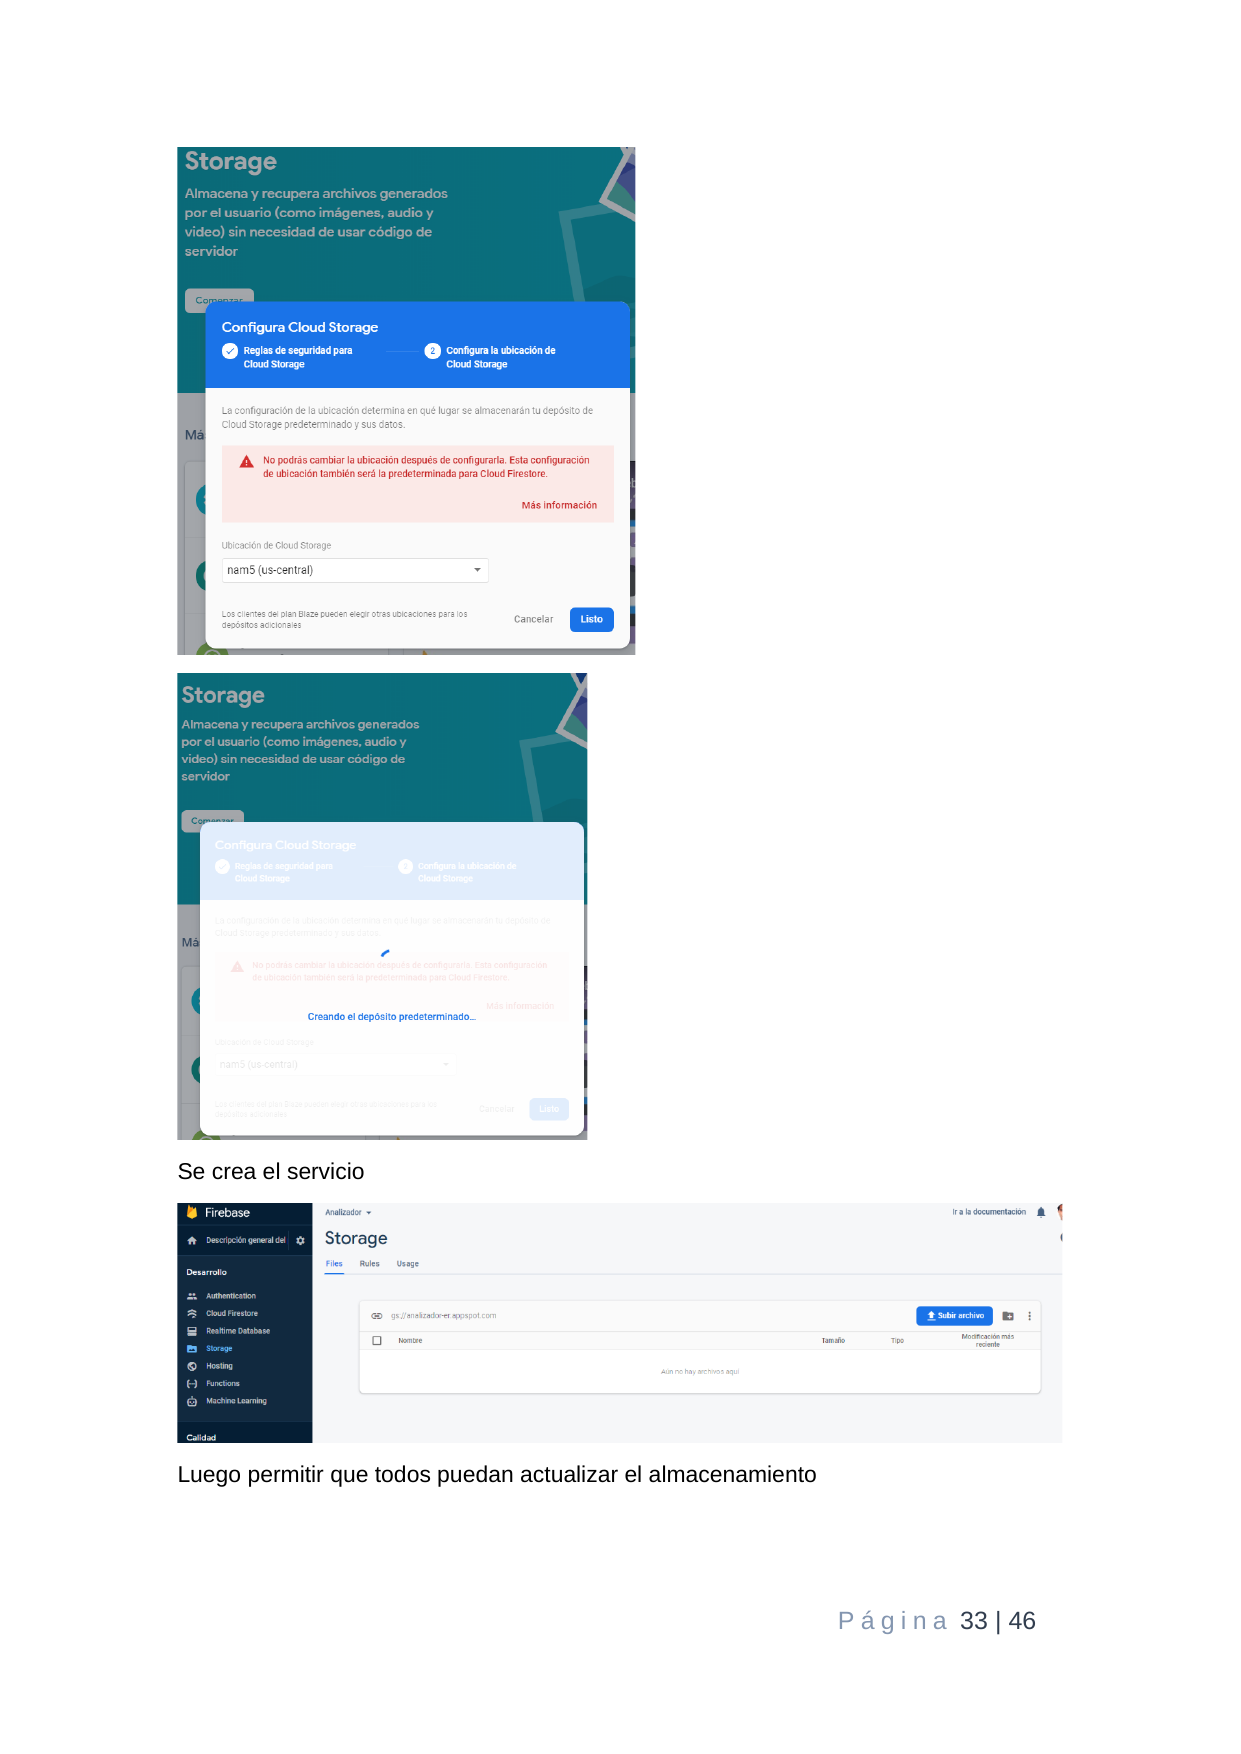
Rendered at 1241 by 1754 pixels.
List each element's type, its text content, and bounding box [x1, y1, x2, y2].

picture [177, 673, 588, 1140]
picture [177, 1203, 1063, 1443]
picture [177, 147, 636, 655]
text Se crea el servicio [177, 1158, 1063, 1184]
text Luego permitir que todos puedan actualizar el almacenamiento [177, 1461, 1063, 1488]
